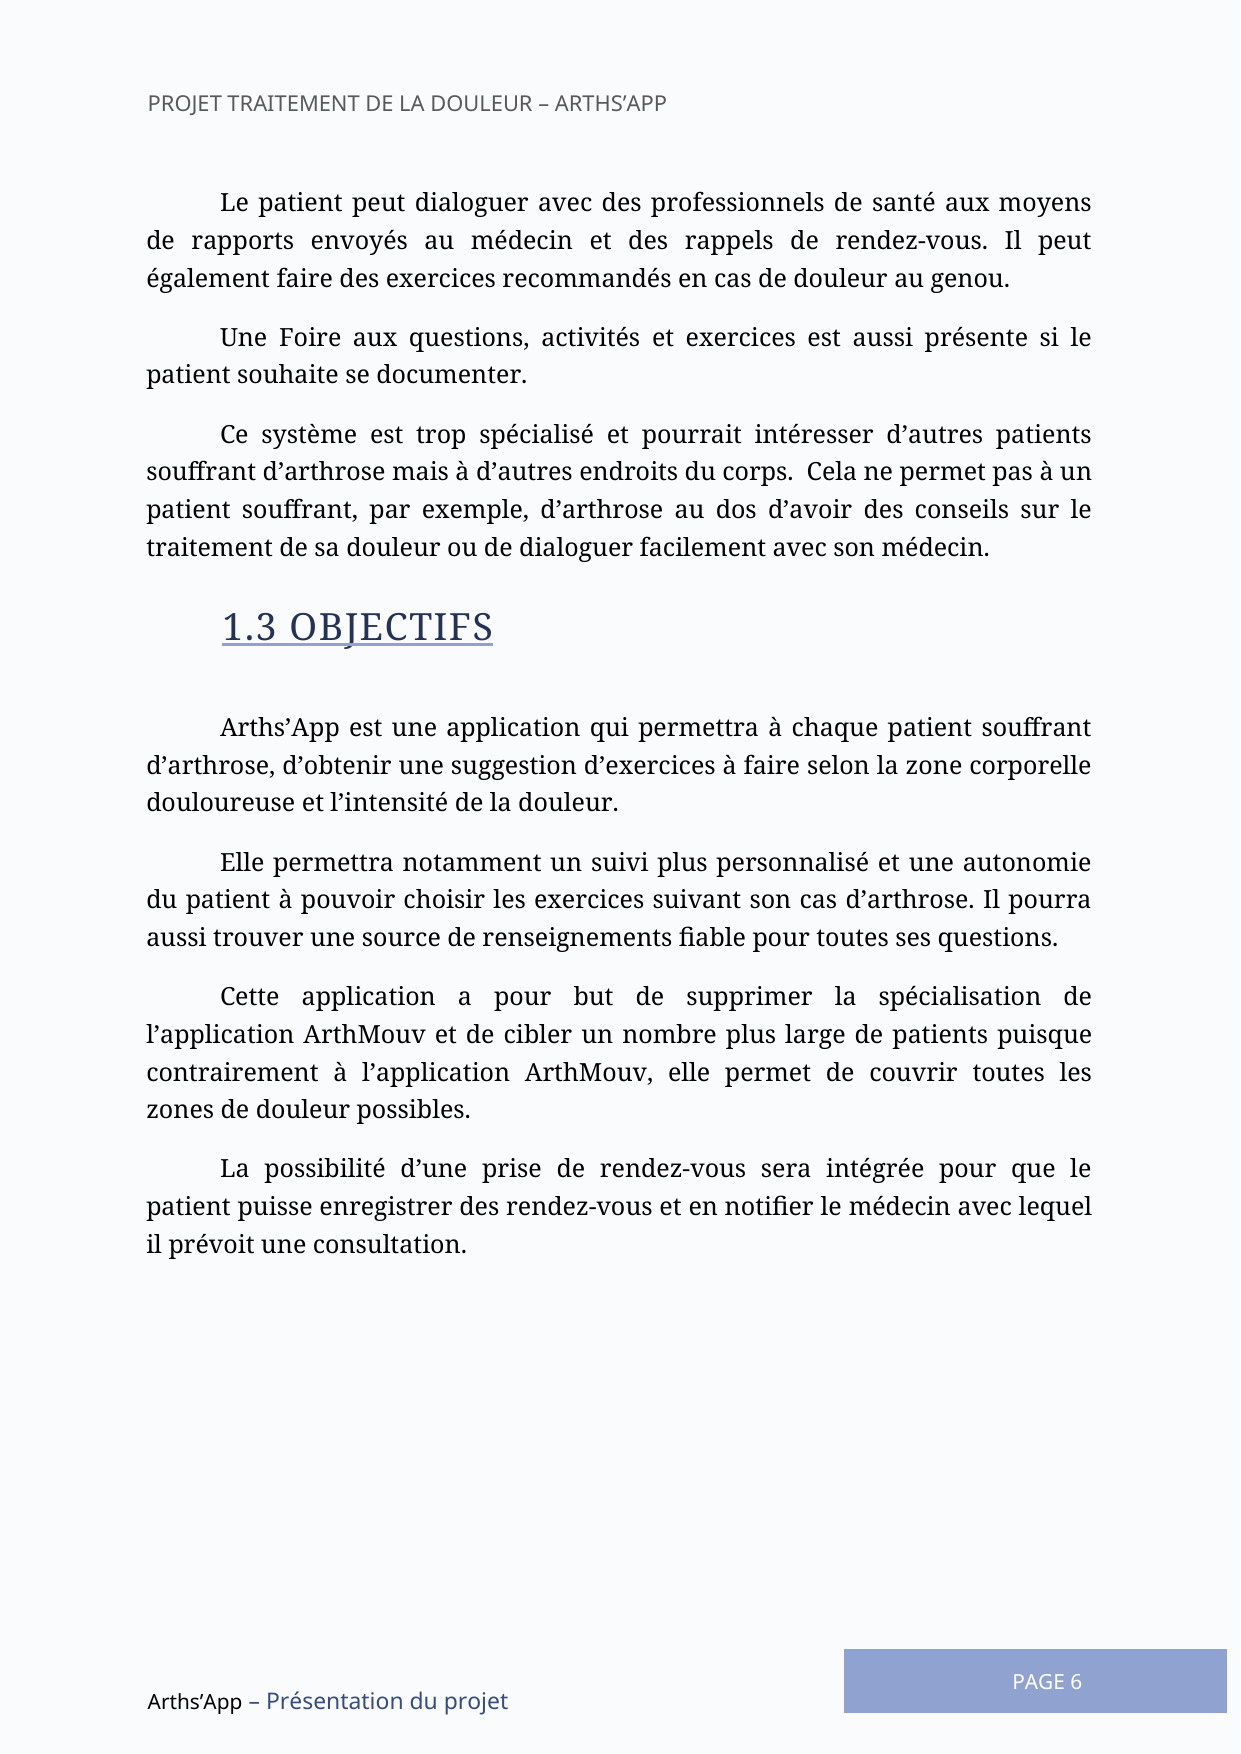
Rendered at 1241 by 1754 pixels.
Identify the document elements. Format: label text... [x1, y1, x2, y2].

text La possibilité d’une prise de rendez-vous sera intégrée pour que le patient puisse enregistrer des rendez-vous et en notifier le médecin avec lequel il prévoit une consultation. [146, 1151, 1093, 1261]
text Arths’App est une application qui permettra à chaque patient souffrant d’arthrose, d’obtenir une suggestion d’exercices à faire selon la zone corporelle douloureuse et l’intensité de la douleur. [146, 710, 1093, 819]
subtitle 1.3 Objectifs [222, 600, 1093, 651]
text Cette application a pour but de supprimer la spécialisation de l’application ArthMouv et de cibler un nombre plus large de patients puisque contrairement à l’application ArthMouv, elle permet de couvrir toutes les zones de douleur possibles. [146, 979, 1093, 1126]
text Une Foire aux questions, activités et exercices est aussi présente si le patient souhaite se documenter. [146, 319, 1093, 391]
text Ce système est trop spécialisé et pourrait intéresser d’autres patients souffrant d’arthrose mais à d’autres endroits du corps. Cela ne permet pas à un patient souffrant, par exemple, d’arthrose au dos d’avoir des conseils sur le traitement de sa douleur ou de dialoguer facilement avec son médecin. [146, 416, 1093, 563]
text Elle permettra notamment un suivi plus personnalisé et une autonomie du patient à pouvoir choisir les exercices suivant son cas d’arthrose. Il pourra aussi trouver une source de renseignements fiable pour toutes ses questions. [146, 844, 1093, 954]
text Le patient peut dialoguer avec des professionnels de santé aux moyens de rapports envoyés au médecin et des rappels de rendez-vous. Il peut également faire des exercices recommandés en cas de douleur au genou. [146, 185, 1093, 294]
